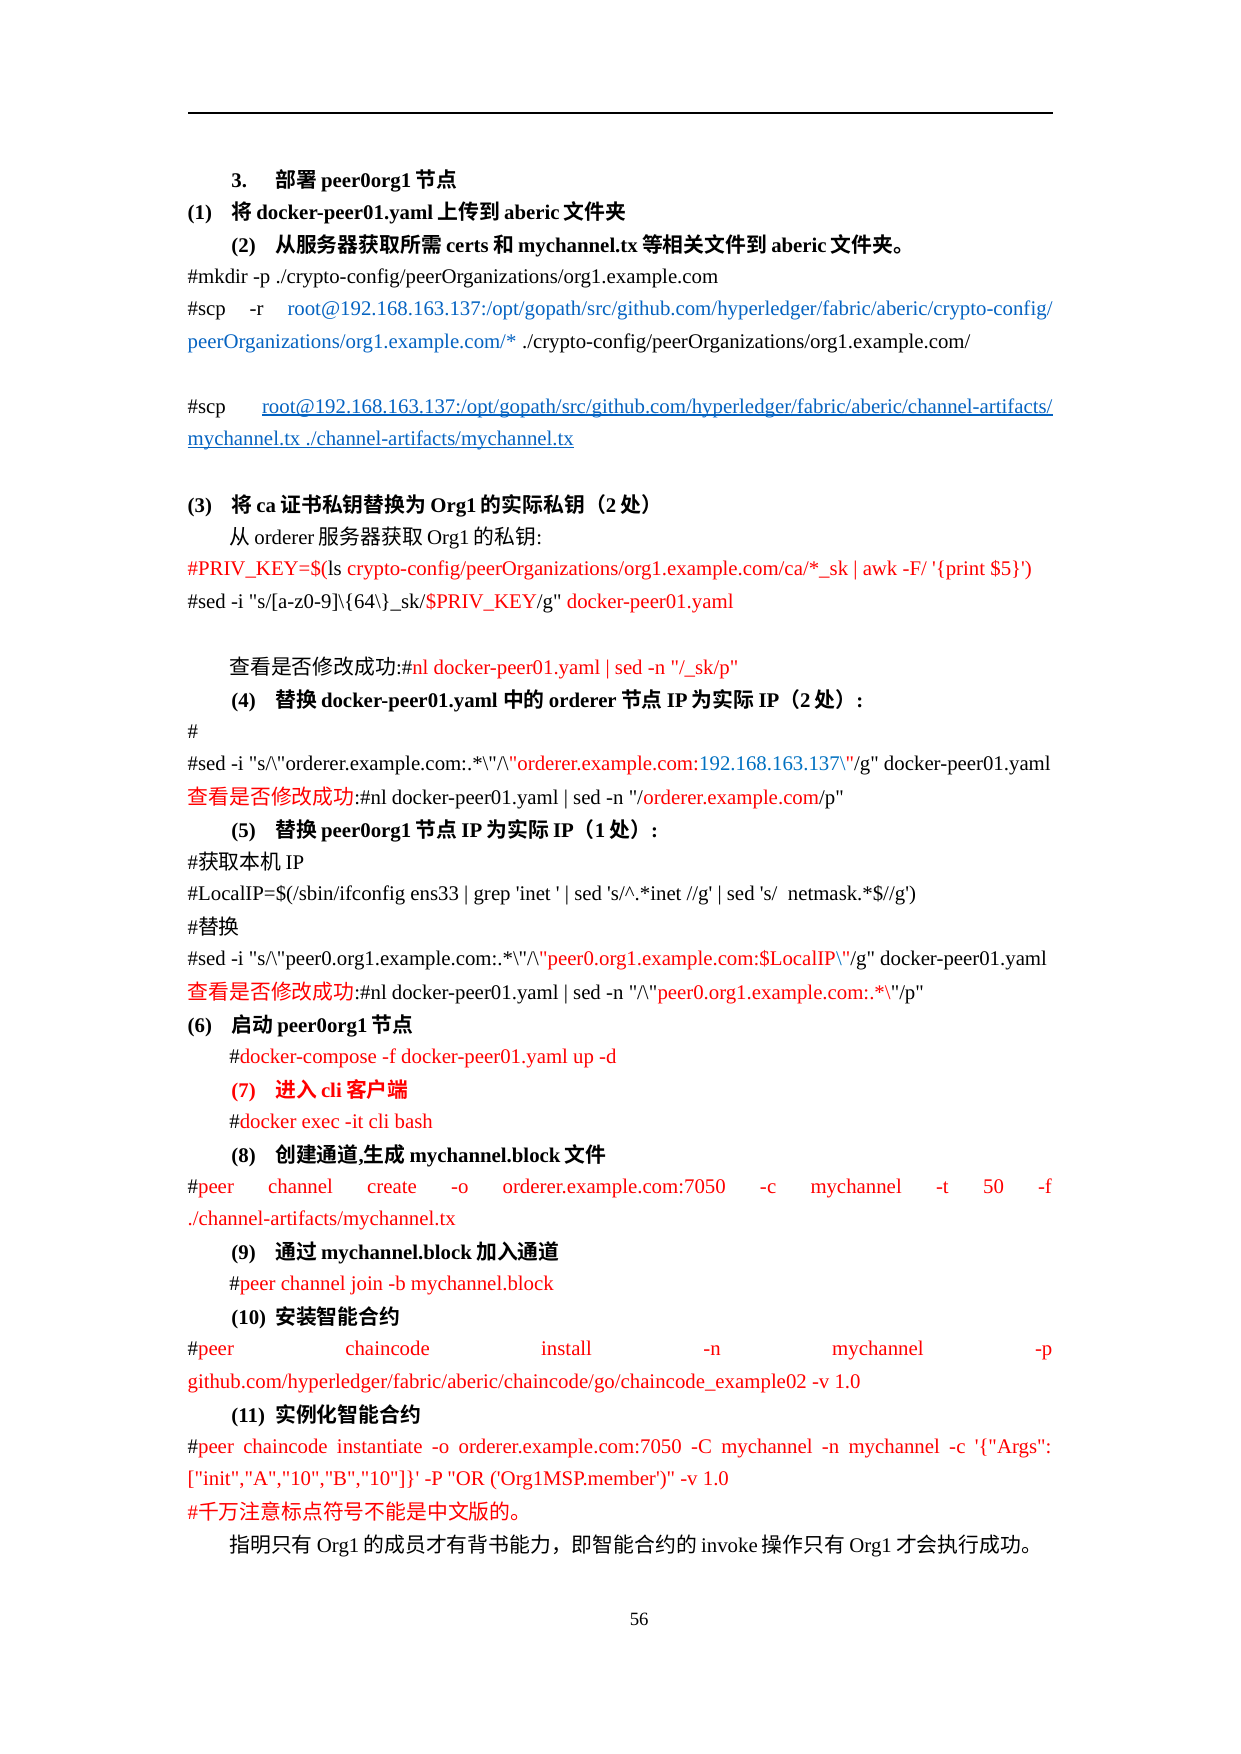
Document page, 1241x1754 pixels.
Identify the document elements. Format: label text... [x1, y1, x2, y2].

text #PRIV_KEY=$(ls crypto-config/peerOrganizations/org1.example.com/ca/*_sk | awk -F/ '{print $5}') [187, 552, 1053, 584]
subtitle 替换docker-peer01.yaml 中的orderer节点IP为实际IP（2处）: [231, 682, 1053, 714]
text 从orderer服务器获取Org1的私钥: [187, 519, 1053, 552]
text 查看是否修改成功:#nl docker-peer01.yaml | sed -n "/_sk/p" [187, 649, 1053, 682]
subtitle 通过mychannel.block加入通道 [231, 1234, 1053, 1267]
text 指明只有Org1的成员才有背书能力，即智能合约的invoke操作只有Org1才会执行成功。 [187, 1527, 1053, 1559]
text 查看是否修改成功:#nl docker-peer01.yaml | sed -n "/orderer.example.com/p" [187, 779, 1053, 812]
text #替换 [187, 909, 1053, 942]
subtitle 部署peer0org1节点 [231, 162, 1053, 194]
subtitle 将docker-peer01.yaml上传到aberic文件夹 [187, 194, 1053, 227]
text 查看是否修改成功:#nl docker-peer01.yaml | sed -n "/\"peer0.org1.example.com:.*\"/p" [187, 974, 1053, 1007]
text #获取本机IP [187, 844, 1053, 877]
subtitle 实例化智能合约 [231, 1397, 1053, 1429]
text #docker-compose -f docker-peer01.yaml up -d [187, 1039, 1053, 1072]
text #docker exec -it cli bash [187, 1104, 1053, 1137]
text #peer channel create -o orderer.example.com:7050 -c mychannel -t 50 -f ./channel-artifacts/mychannel.tx [187, 1169, 1053, 1234]
subtitle 将ca证书私钥替换为Org1的实际私钥（2处） [187, 487, 1053, 519]
text #mkdir -p ./crypto-config/peerOrganizations/org1.example.com [187, 259, 1053, 292]
text #scp -r root@192.168.163.137:/opt/gopath/src/github.com/hyperledger/fabric/aberic/crypto-config/peerOrganizations/org1.example.com/* ./crypto-config/peerOrganizations/org1.example.com/ [187, 292, 1053, 357]
subtitle 安装智能合约 [231, 1299, 1053, 1332]
text #peer chaincode install -n mychannel -p github.com/hyperledger/fabric/aberic/chaincode/go/chaincode_example02 -v 1.0 [187, 1332, 1053, 1397]
subtitle 从服务器获取所需certs和mychannel.tx等相关文件到aberic文件夹。 [231, 227, 1053, 259]
text #peer chaincode instantiate -o orderer.example.com:7050 -C mychannel -n mychannel -c '{"Args":["init","A","10","B","10"]}' -P "OR ('Org1MSP.member')" -v 1.0 [187, 1429, 1053, 1494]
subtitle 创建通道,生成mychannel.block文件 [231, 1137, 1053, 1169]
subtitle 启动peer0org1节点 [187, 1007, 1053, 1039]
text #sed -i "s/\"peer0.org1.example.com:.*\"/\"peer0.org1.example.com:$LocalIP\"/g" docker-peer01.yaml [187, 942, 1053, 974]
text #scp root@192.168.163.137:/opt/gopath/src/github.com/hyperledger/fabric/aberic/channel-artifacts/mychannel.tx ./channel-artifacts/mychannel.tx [187, 389, 1053, 454]
text #千万注意标点符号不能是中文版的。 [187, 1494, 1053, 1527]
text # [187, 714, 1053, 747]
text #sed -i "s/[a-z0-9]\{64\}_sk/$PRIV_KEY/g" docker-peer01.yaml [187, 584, 1053, 617]
subtitle 替换peer0org1节点IP为实际IP（1处）: [231, 812, 1053, 844]
subtitle 进入cli客户端 [231, 1072, 1053, 1104]
text #peer channel join -b mychannel.block [187, 1267, 1053, 1299]
text #LocalIP=$(/sbin/ifconfig ens33 | grep 'inet ' | sed 's/^.*inet //g' | sed 's/ netmask.*$//g') [187, 877, 1053, 909]
text #sed -i "s/\"orderer.example.com:.*\"/\"orderer.example.com:192.168.163.137\"/g" docker-peer01.yaml [187, 747, 1053, 779]
